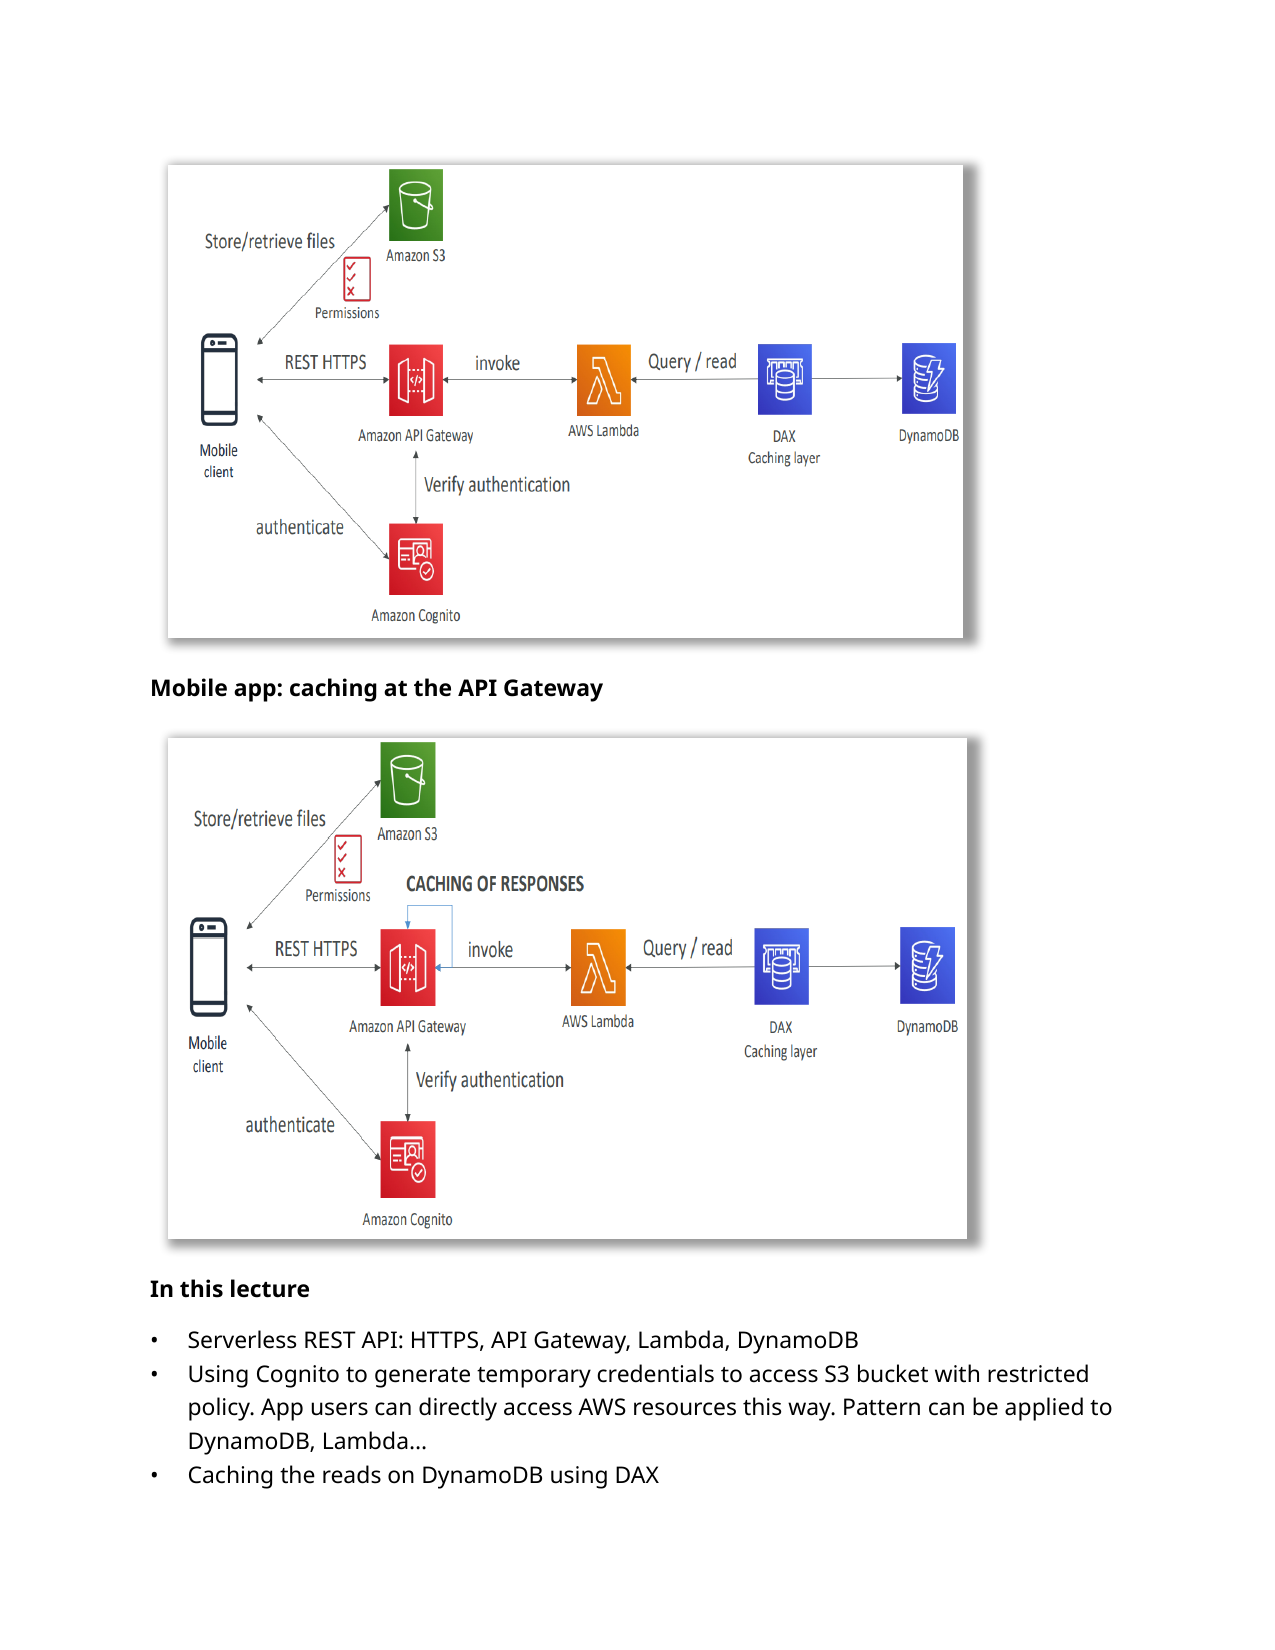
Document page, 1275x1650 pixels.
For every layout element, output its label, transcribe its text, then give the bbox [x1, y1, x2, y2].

list Caching the reads on DynamoDB using DAX [150, 1459, 1125, 1490]
picture [168, 165, 963, 638]
picture [168, 738, 967, 1239]
text In this lecture [150, 1273, 1125, 1304]
text Mobile app: caching at the API Gateway [150, 672, 1125, 704]
list Serverless REST API: HTTPS, API Gateway, Lambda, DynamoDB [150, 1324, 1125, 1355]
list Using Cognito to generate temporary credentials to access S3 bucket with restricted policy. App users can directly access AWS resources this way. Pattern can be applied to DynamoDB, Lambda… [150, 1357, 1125, 1456]
